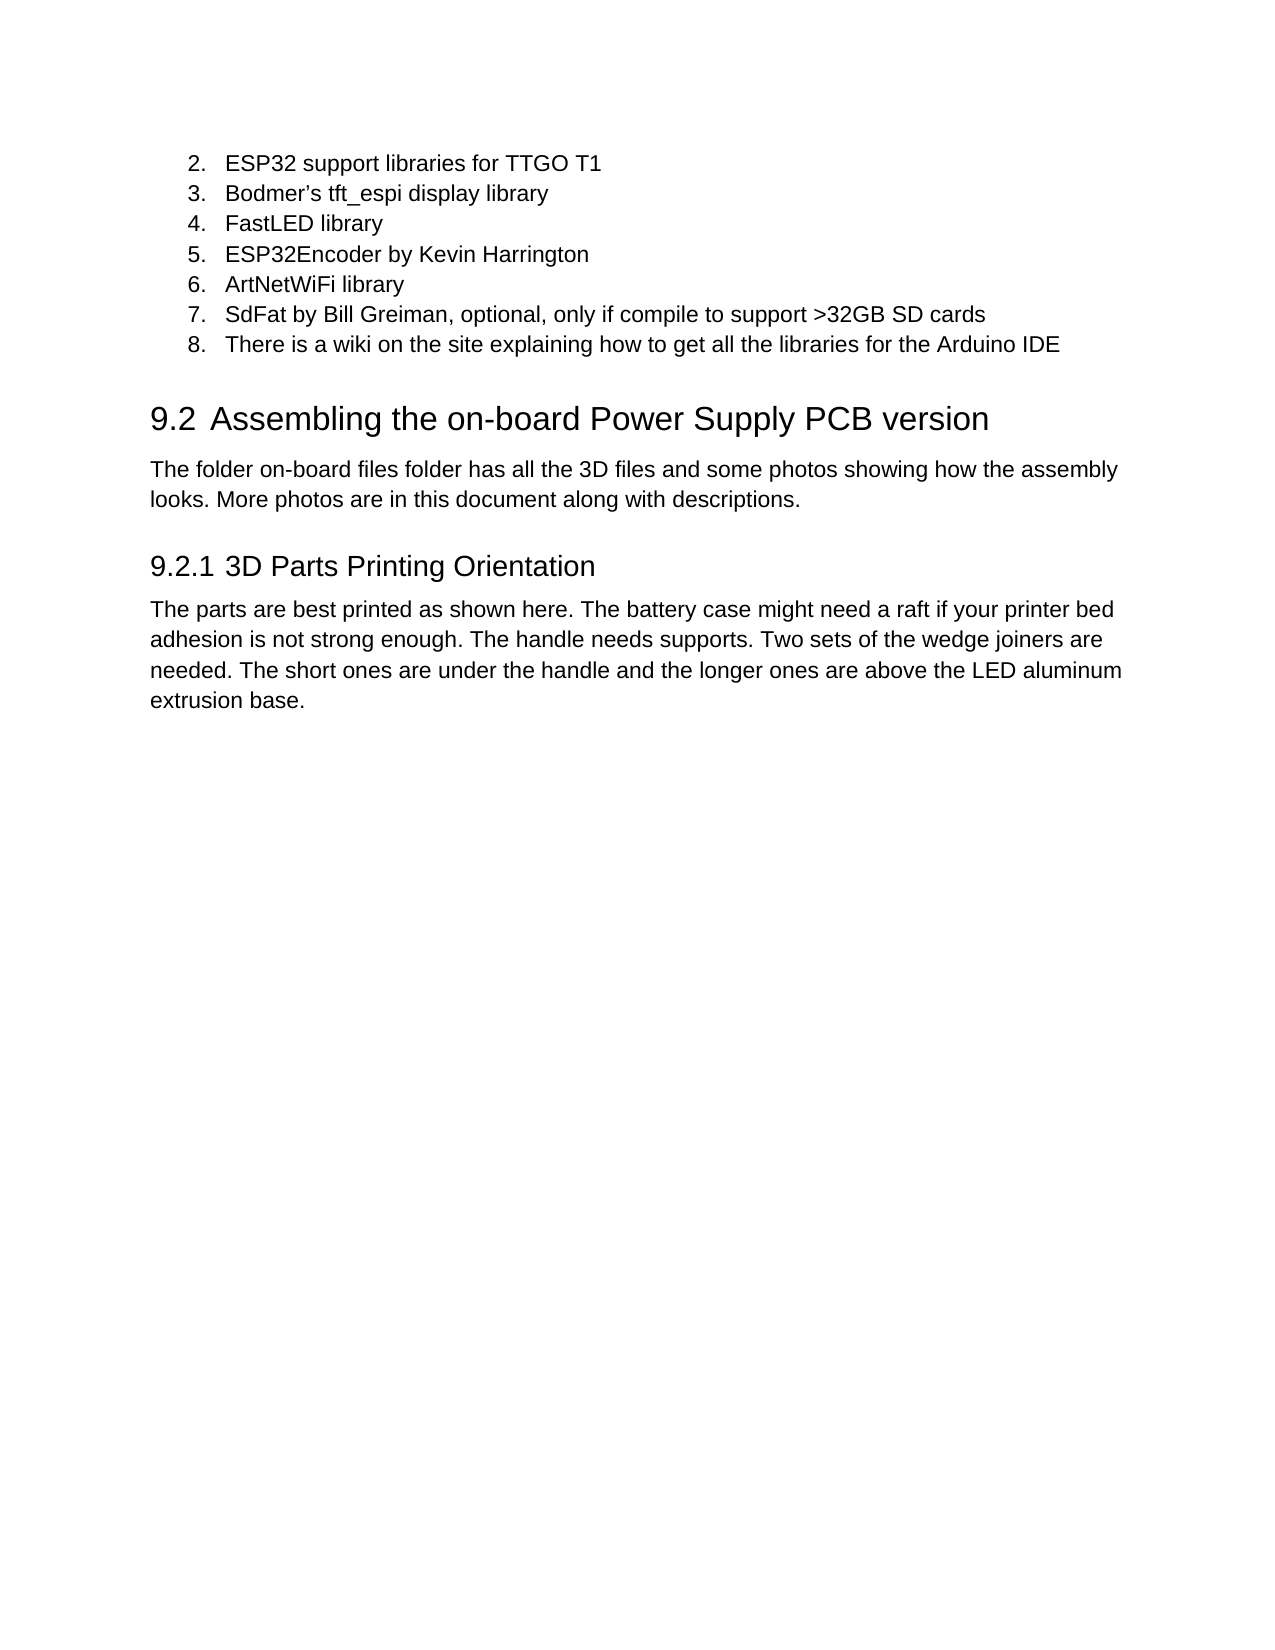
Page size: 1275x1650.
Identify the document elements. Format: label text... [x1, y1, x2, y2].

list ESP32Encoder by Kevin Harrington [187, 241, 1125, 267]
list There is a wiki on the site explaining how to get all the libraries for the Arduino IDE [187, 331, 1125, 358]
list SdFat by Bill Greiman, optional, only if compile to support >32GB SD cards [187, 301, 1125, 327]
list FastLED library [187, 210, 1125, 237]
text The parts are best printed as shown here. The battery case might need a raft if your printer bed adhesion is not strong enough. The handle needs supports. Two sets of the wedge joiners are needed. The short ones are under the handle and the longer ones are above the LED aluminum extrusion base. [150, 596, 1125, 713]
subtitle Assembling the on-board Power Supply PCB version [150, 399, 1125, 437]
text The folder on-board files folder has all the 3D files and some photos showing how the assembly looks. More photos are in this document along with descriptions. [150, 456, 1125, 512]
list Bodmer’s tft_espi display library [187, 180, 1125, 207]
subtitle 3D Parts Printing Orientation [150, 549, 1125, 583]
list ArtNetWiFi library [187, 271, 1125, 297]
list ESP32 support libraries for TTGO T1 [187, 150, 1125, 176]
